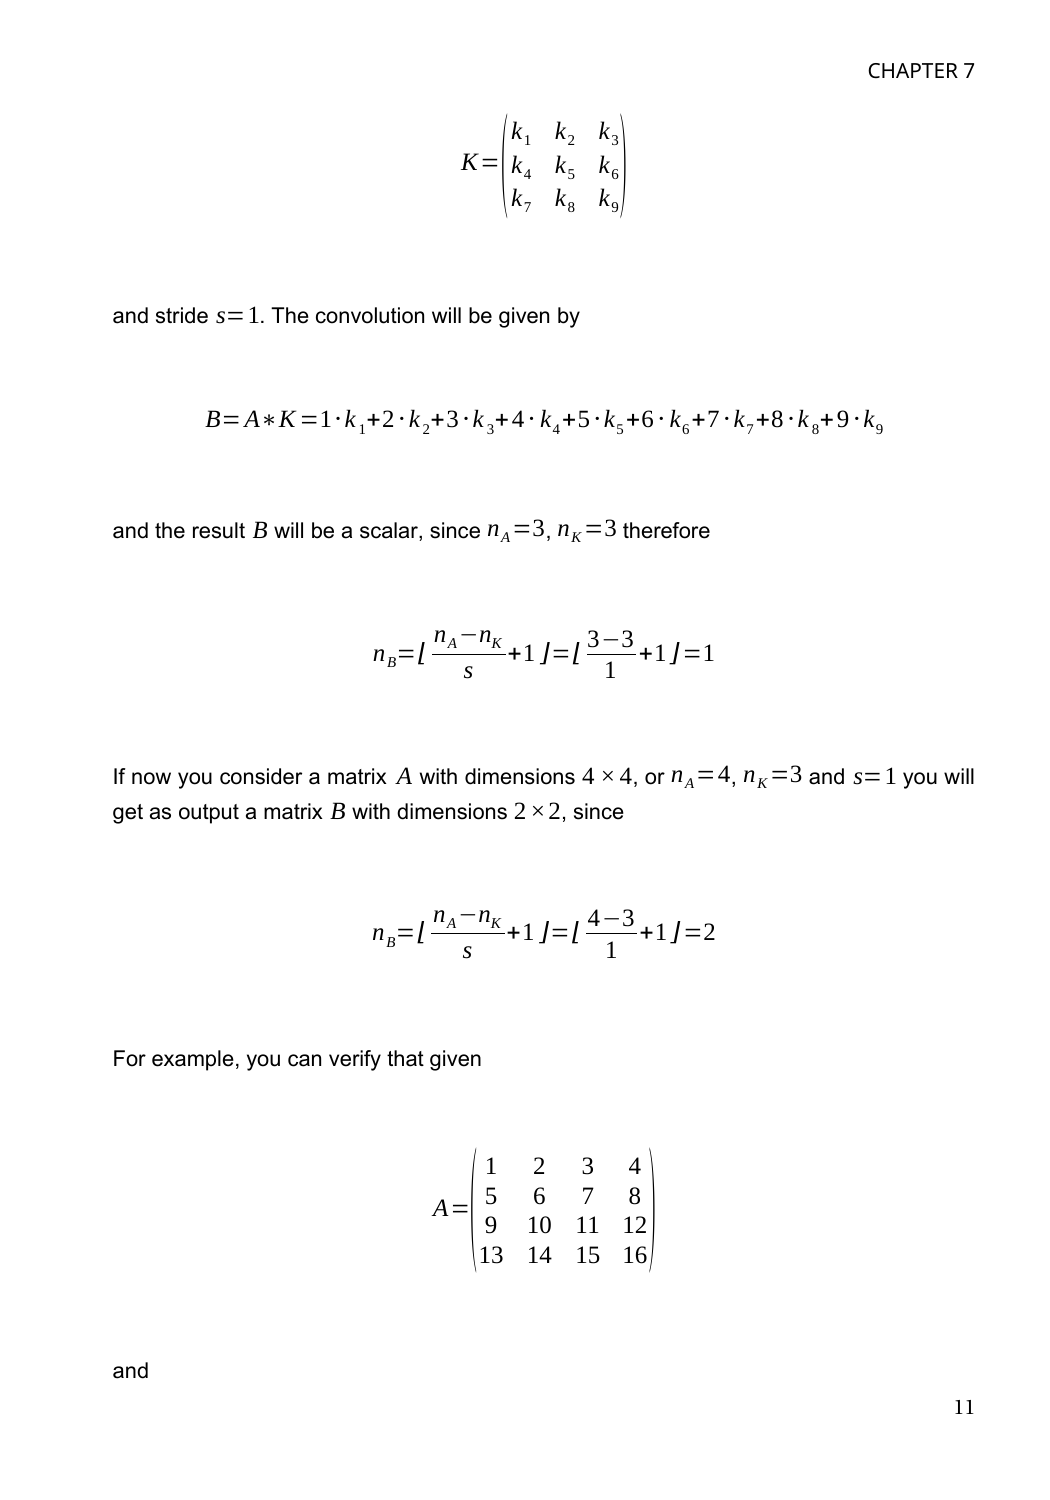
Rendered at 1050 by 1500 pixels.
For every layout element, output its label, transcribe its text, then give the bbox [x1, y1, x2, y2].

text and the result will be a scalar, since , therefore [112, 512, 975, 546]
text and [112, 1350, 975, 1383]
text and stride . The convolution will be given by [112, 296, 975, 329]
text For example, you can verify that given [112, 1038, 975, 1071]
text If now you consider a matrix with dimensions , or , and you will get as output a matrix with dimensions , since [112, 758, 975, 825]
